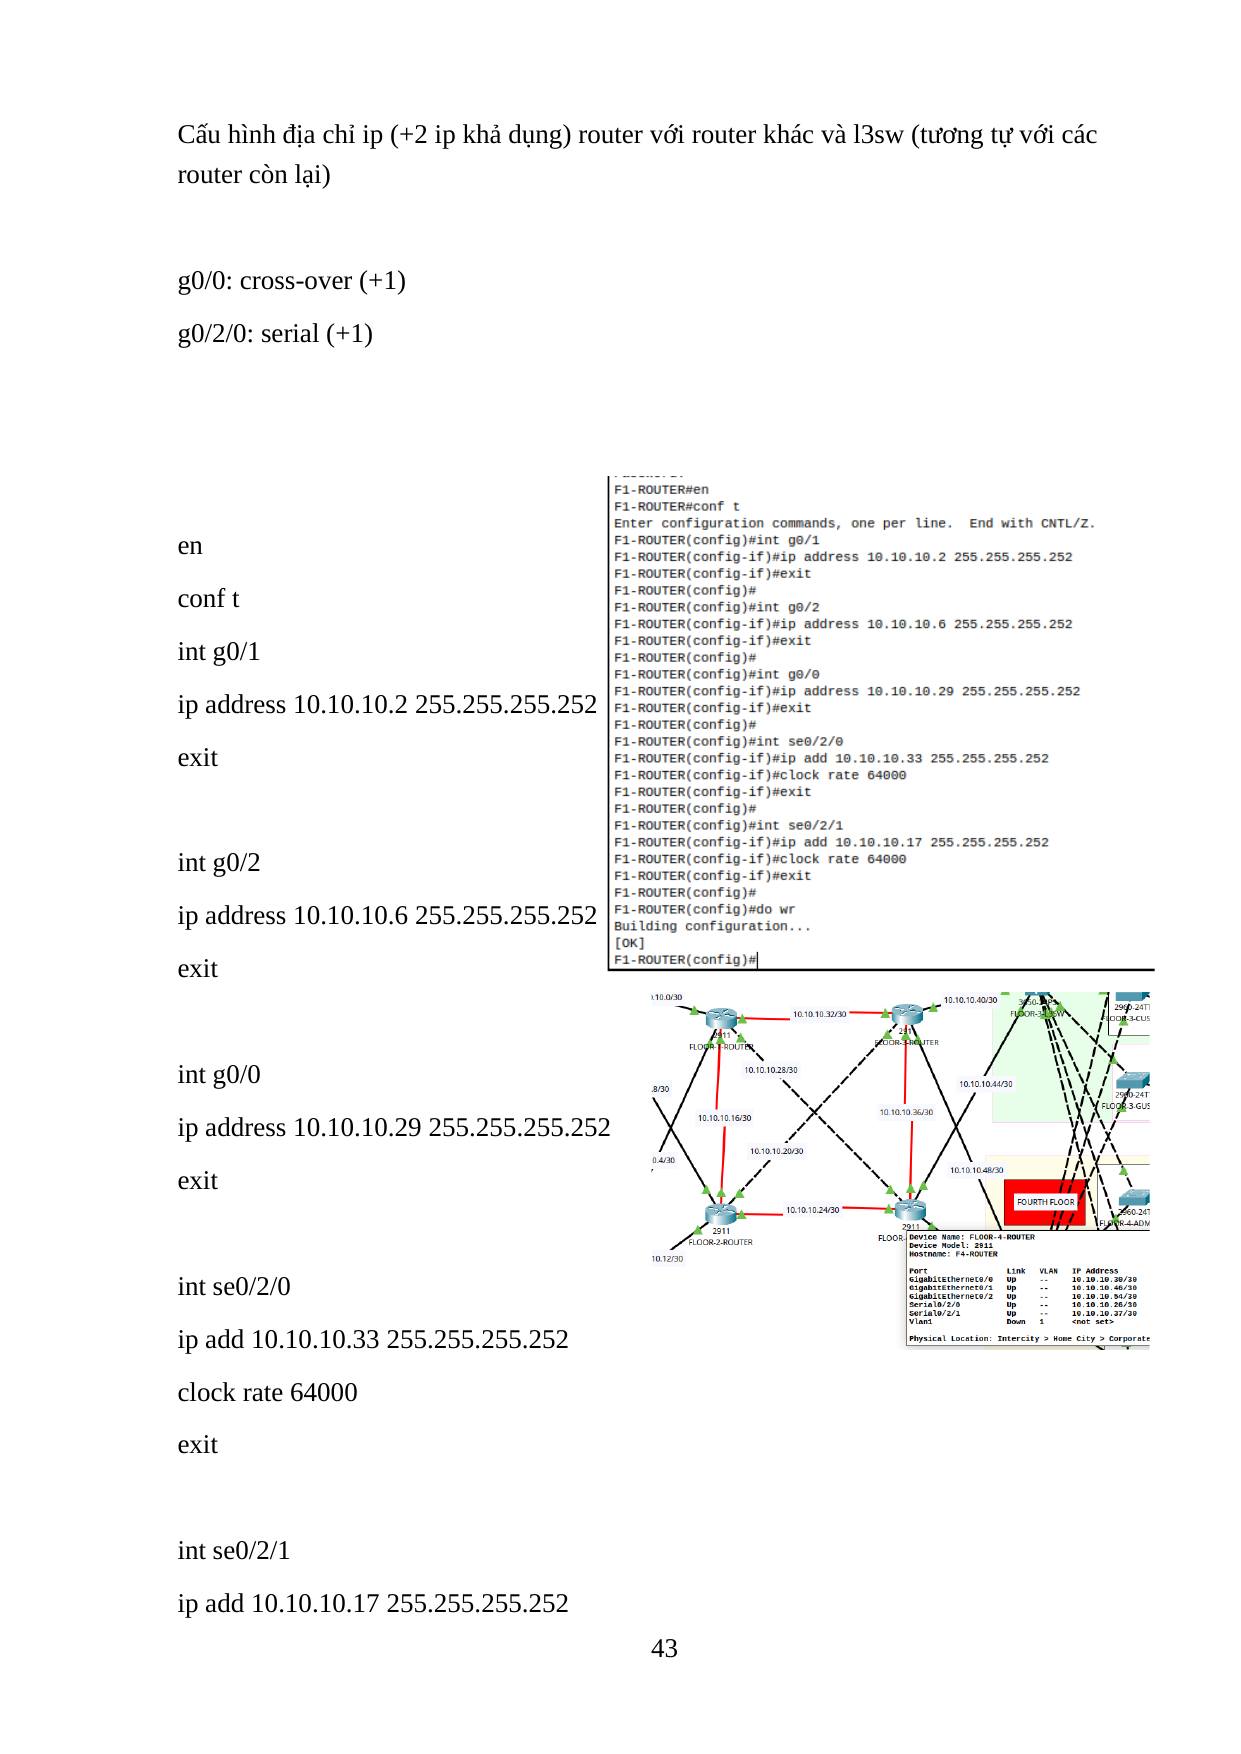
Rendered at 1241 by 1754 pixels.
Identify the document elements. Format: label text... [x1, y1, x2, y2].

list int se0/2/1 [177, 1534, 1152, 1566]
picture [607, 476, 1155, 988]
list ip address 10.10.10.29 255.255.255.252 [177, 1111, 651, 1142]
list ip add 10.10.10.33 255.255.255.252 [177, 1323, 1152, 1354]
list Cấu hình địa chỉ ip (+2 ip khả dụng) router với router khác và l3sw (tương tự với các router còn lại) [177, 118, 1152, 190]
list exit [177, 952, 607, 983]
list int g0/2 [177, 846, 607, 878]
list ip address 10.10.10.6 255.255.255.252 [177, 899, 607, 931]
picture [651, 992, 1150, 1350]
list g0/0: cross-over (+1) [177, 264, 1152, 296]
list clock rate 64000 [177, 1376, 1152, 1407]
list en [177, 529, 607, 560]
list exit [177, 741, 607, 772]
list int g0/1 [177, 635, 607, 666]
list int g0/0 [177, 1058, 651, 1089]
list int se0/2/0 [177, 1270, 651, 1301]
list exit [177, 1164, 651, 1195]
list g0/2/0: serial (+1) [177, 317, 1152, 348]
list ip address 10.10.10.2 255.255.255.252 [177, 688, 607, 719]
list exit [177, 1428, 1152, 1460]
list conf t [177, 582, 607, 613]
list ip add 10.10.10.17 255.255.255.252 [177, 1587, 1152, 1618]
